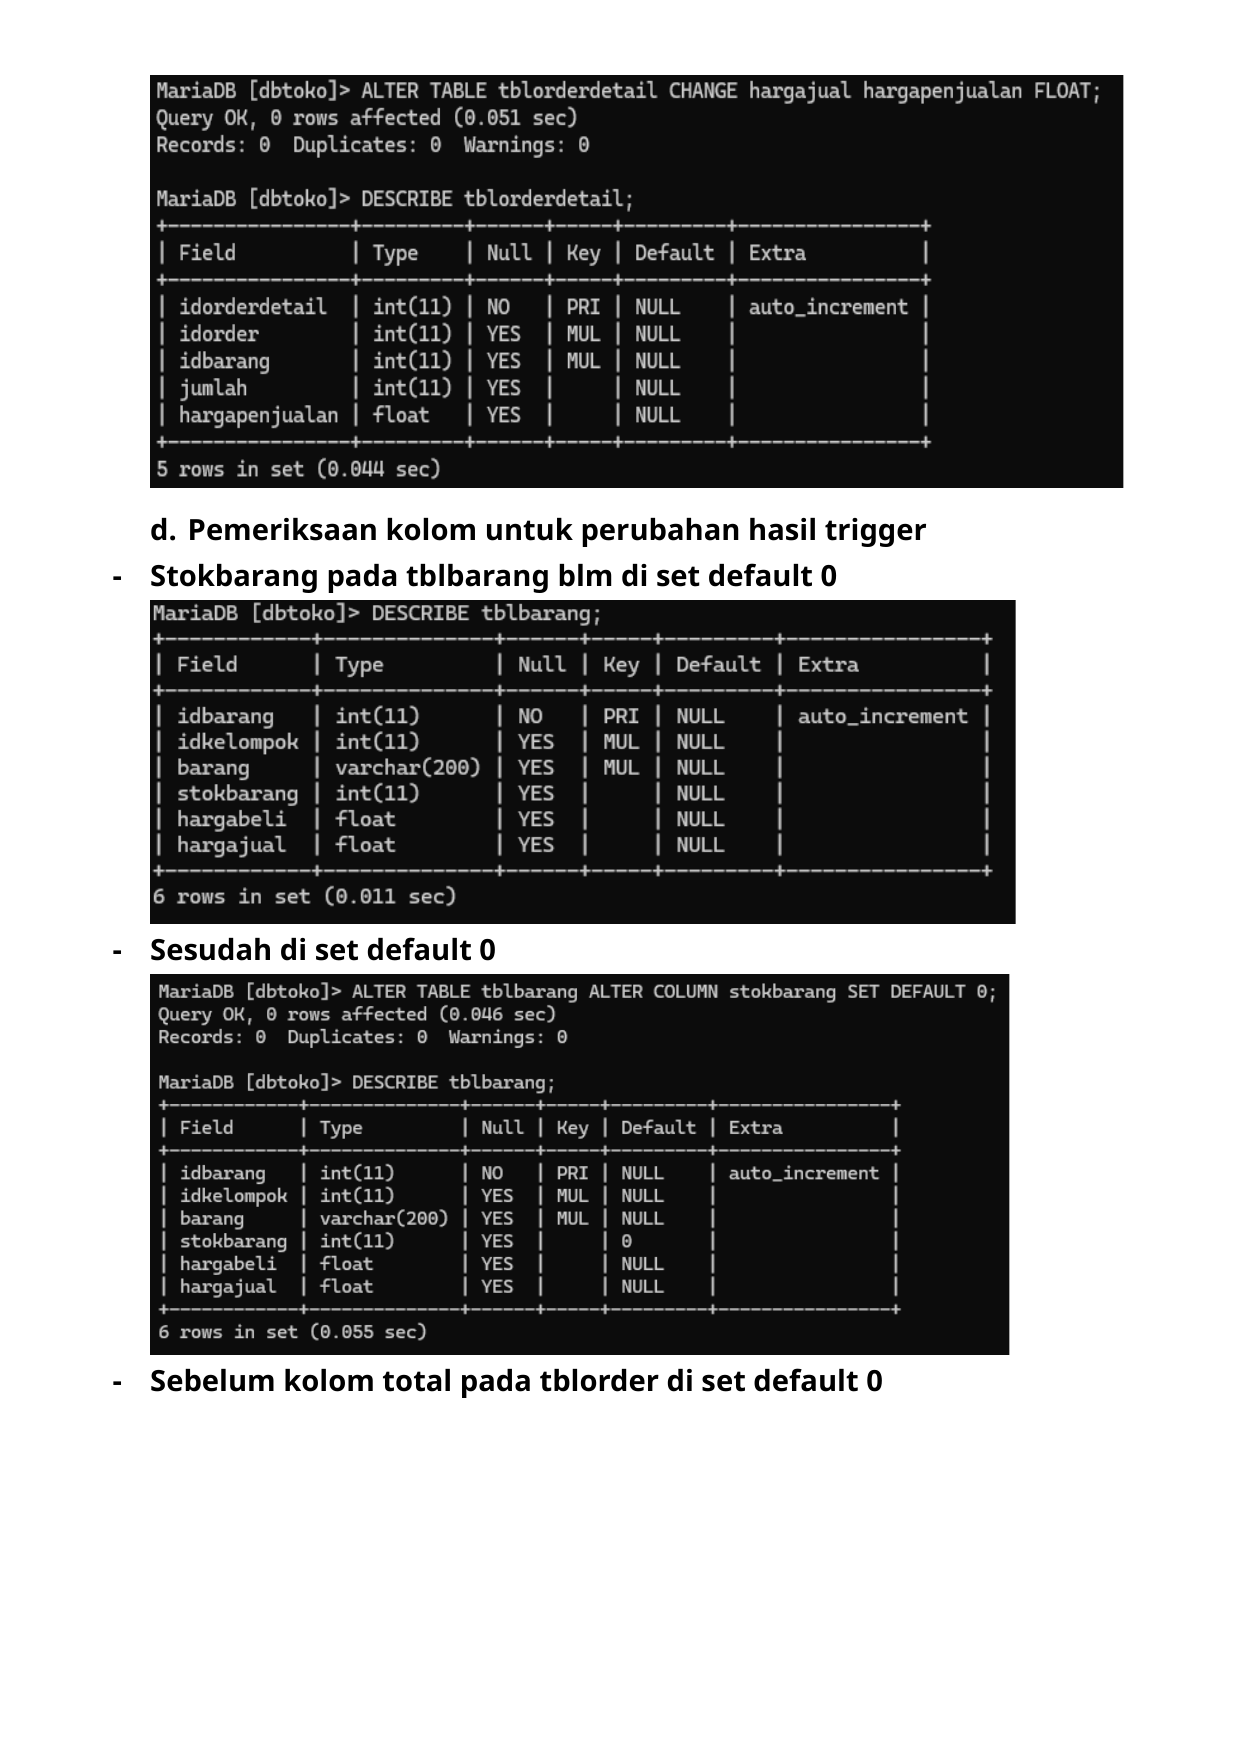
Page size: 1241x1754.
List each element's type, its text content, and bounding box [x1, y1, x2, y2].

list Stokbarang pada tblbarang blm di set default 0 [112, 555, 1165, 594]
list Sebelum kolom total pada tblorder di set default 0 [112, 1360, 1165, 1400]
list Pemeriksaan kolom untuk perubahan hasil trigger [150, 509, 1165, 549]
picture [150, 974, 1010, 1355]
picture [150, 75, 1124, 488]
list Sesudah di set default 0 [112, 929, 1165, 968]
picture [150, 600, 1016, 924]
